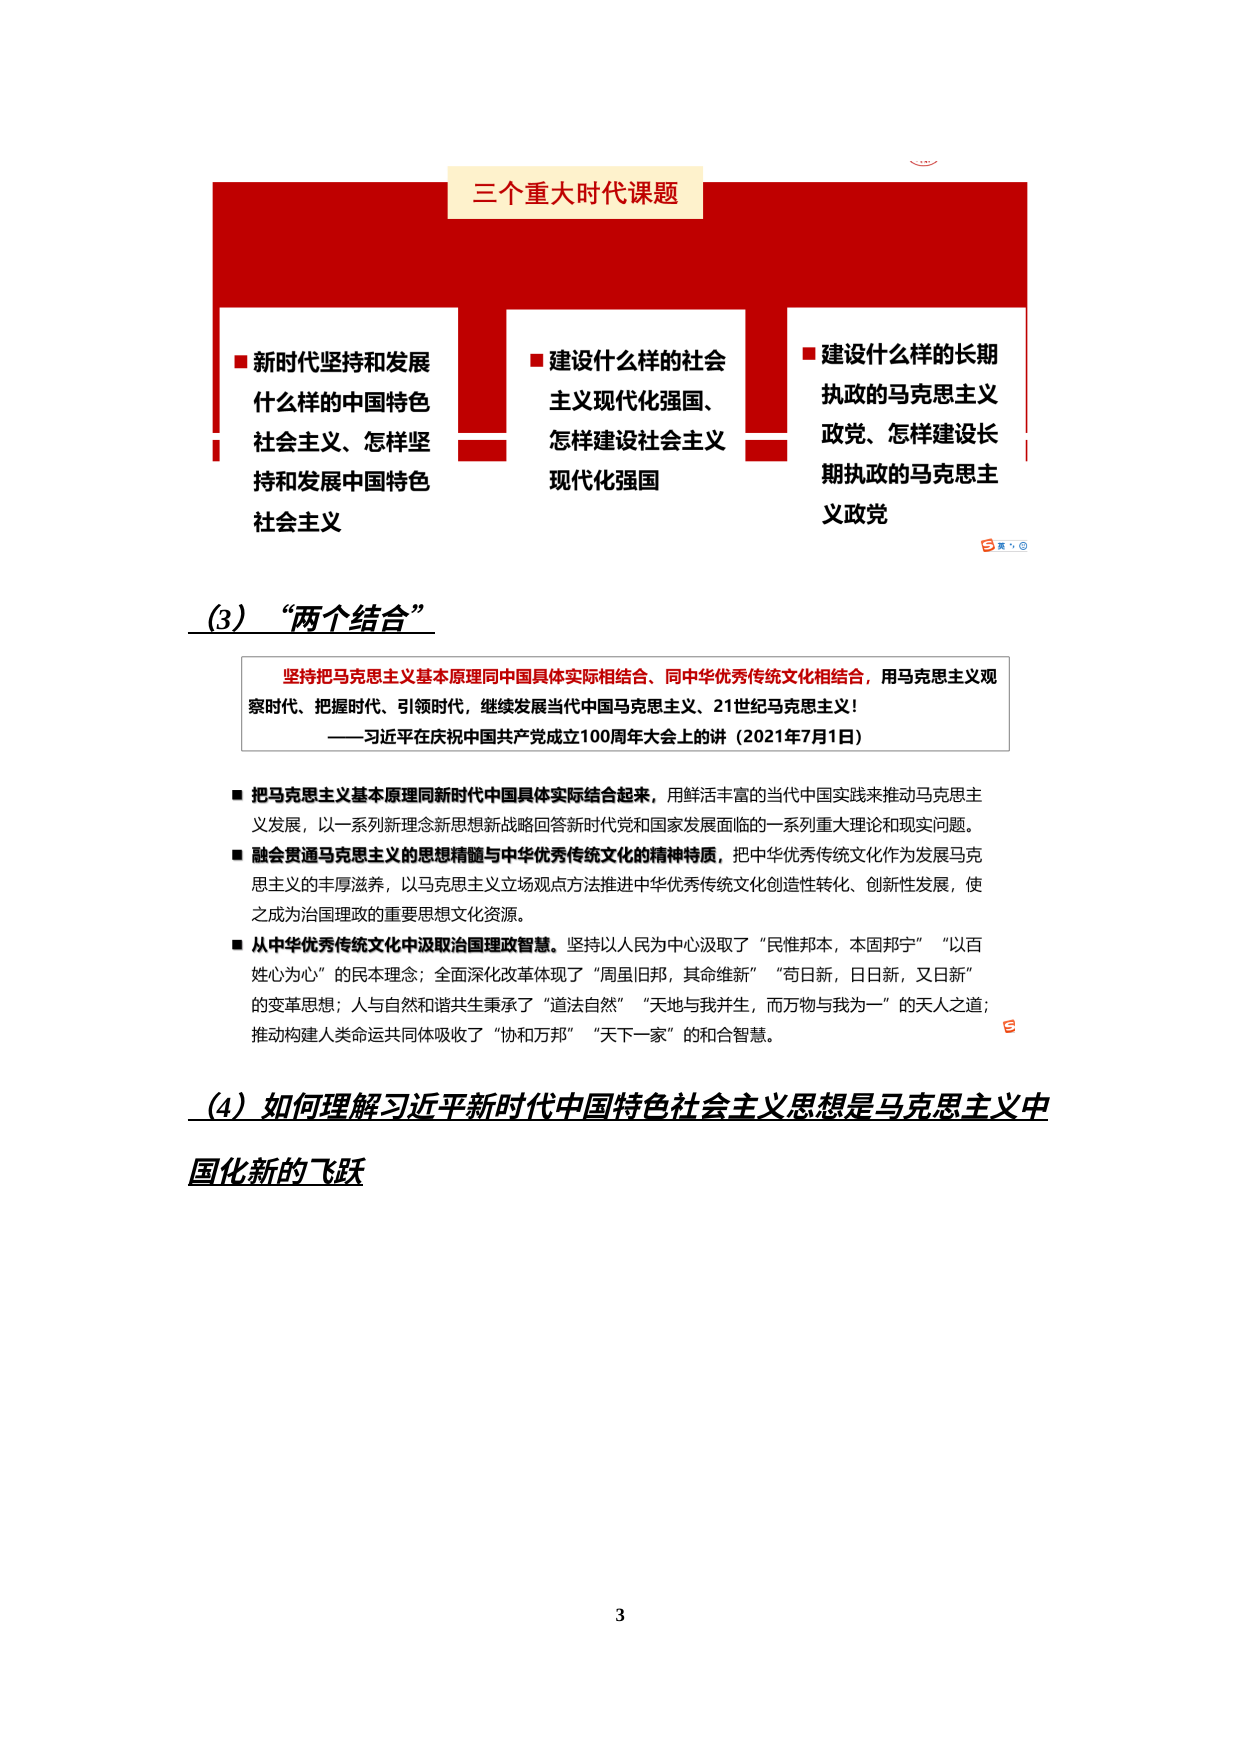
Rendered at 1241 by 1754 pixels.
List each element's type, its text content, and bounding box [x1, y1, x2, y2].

text （4）如何理解习近平新时代中国特色社会主义思想是马克思主义中国化新的飞跃 [187, 1072, 1053, 1202]
text （3）“两个结合” [187, 584, 1053, 649]
picture [225, 649, 1015, 1061]
picture [212, 161, 1028, 562]
